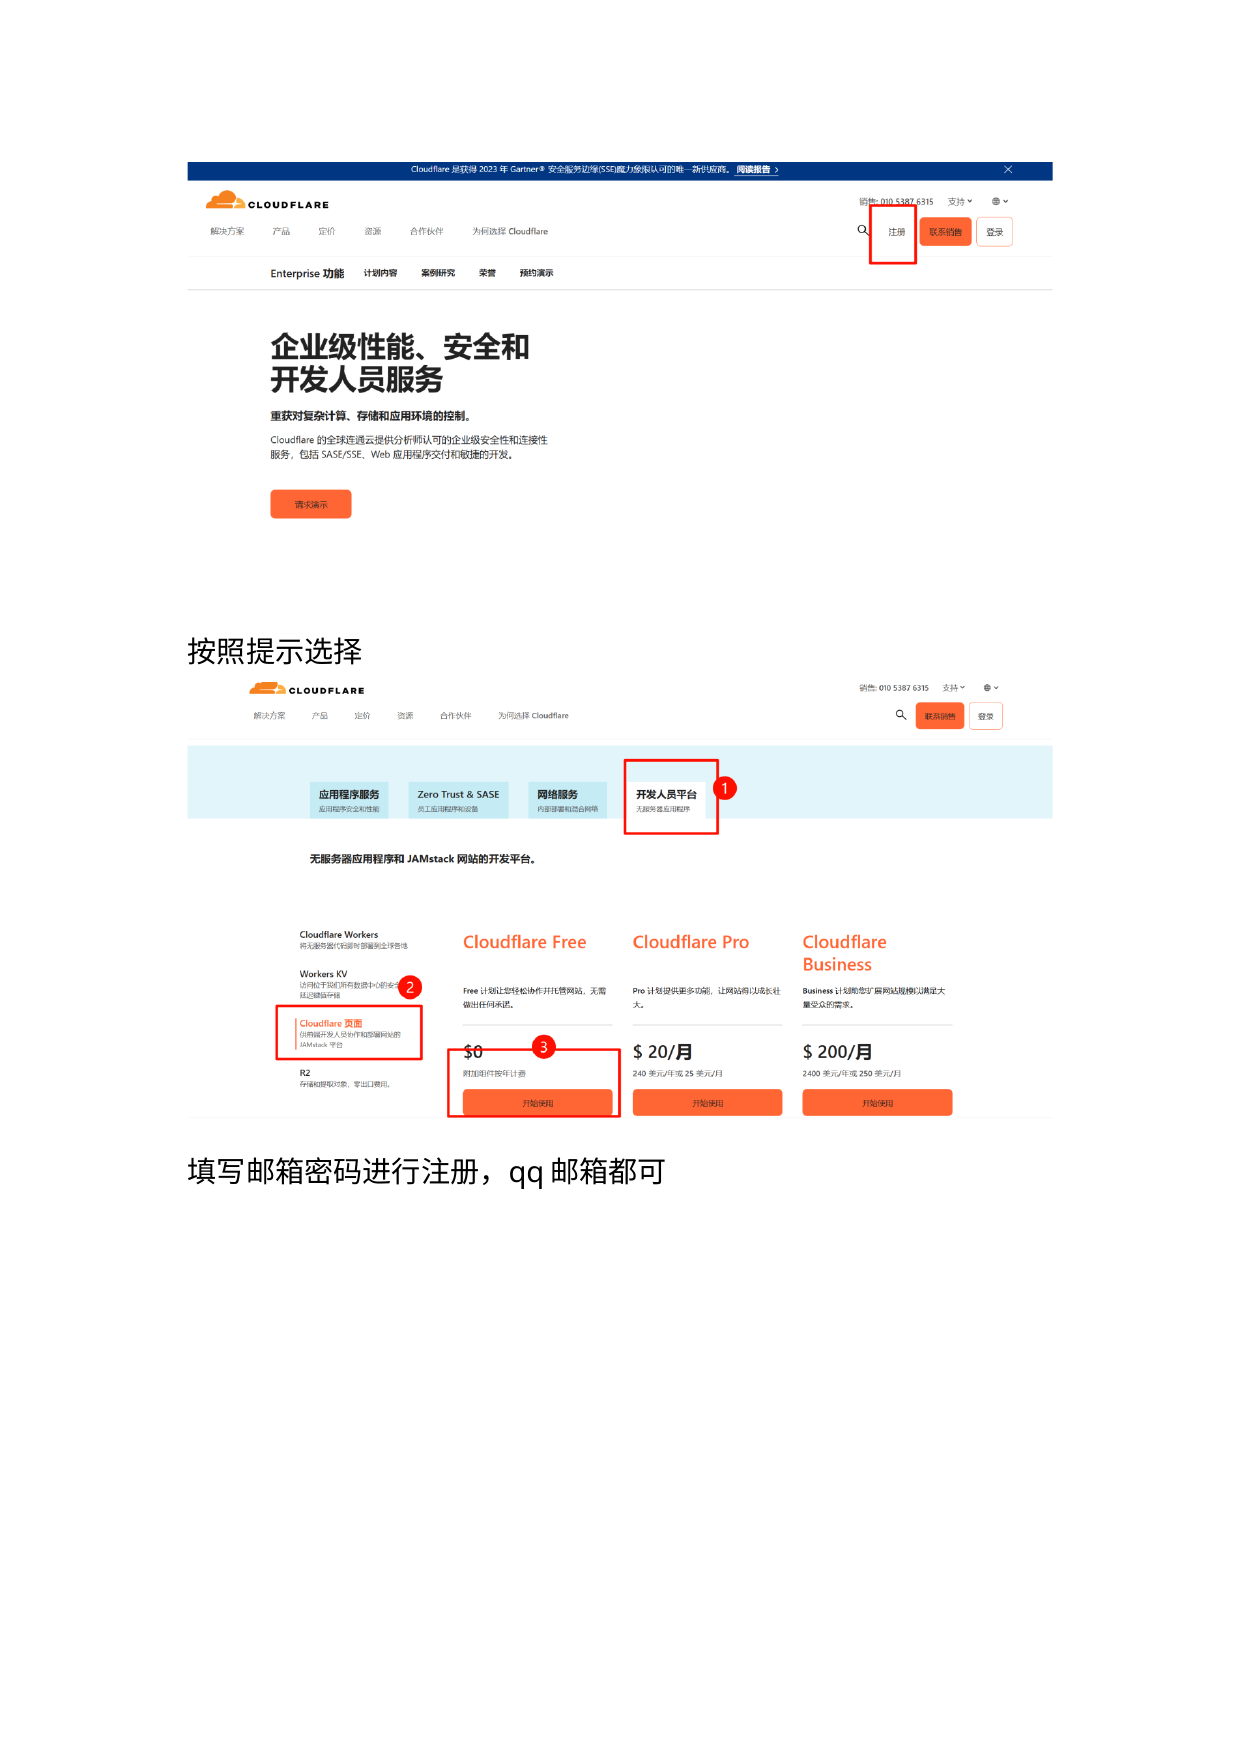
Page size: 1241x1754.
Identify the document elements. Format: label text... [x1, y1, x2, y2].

picture [187, 682, 1053, 1118]
picture [187, 162, 1053, 604]
text 填写邮箱密码进行注册，qq邮箱都可 [187, 1137, 1053, 1202]
text 按照提示选择 [187, 617, 1053, 682]
